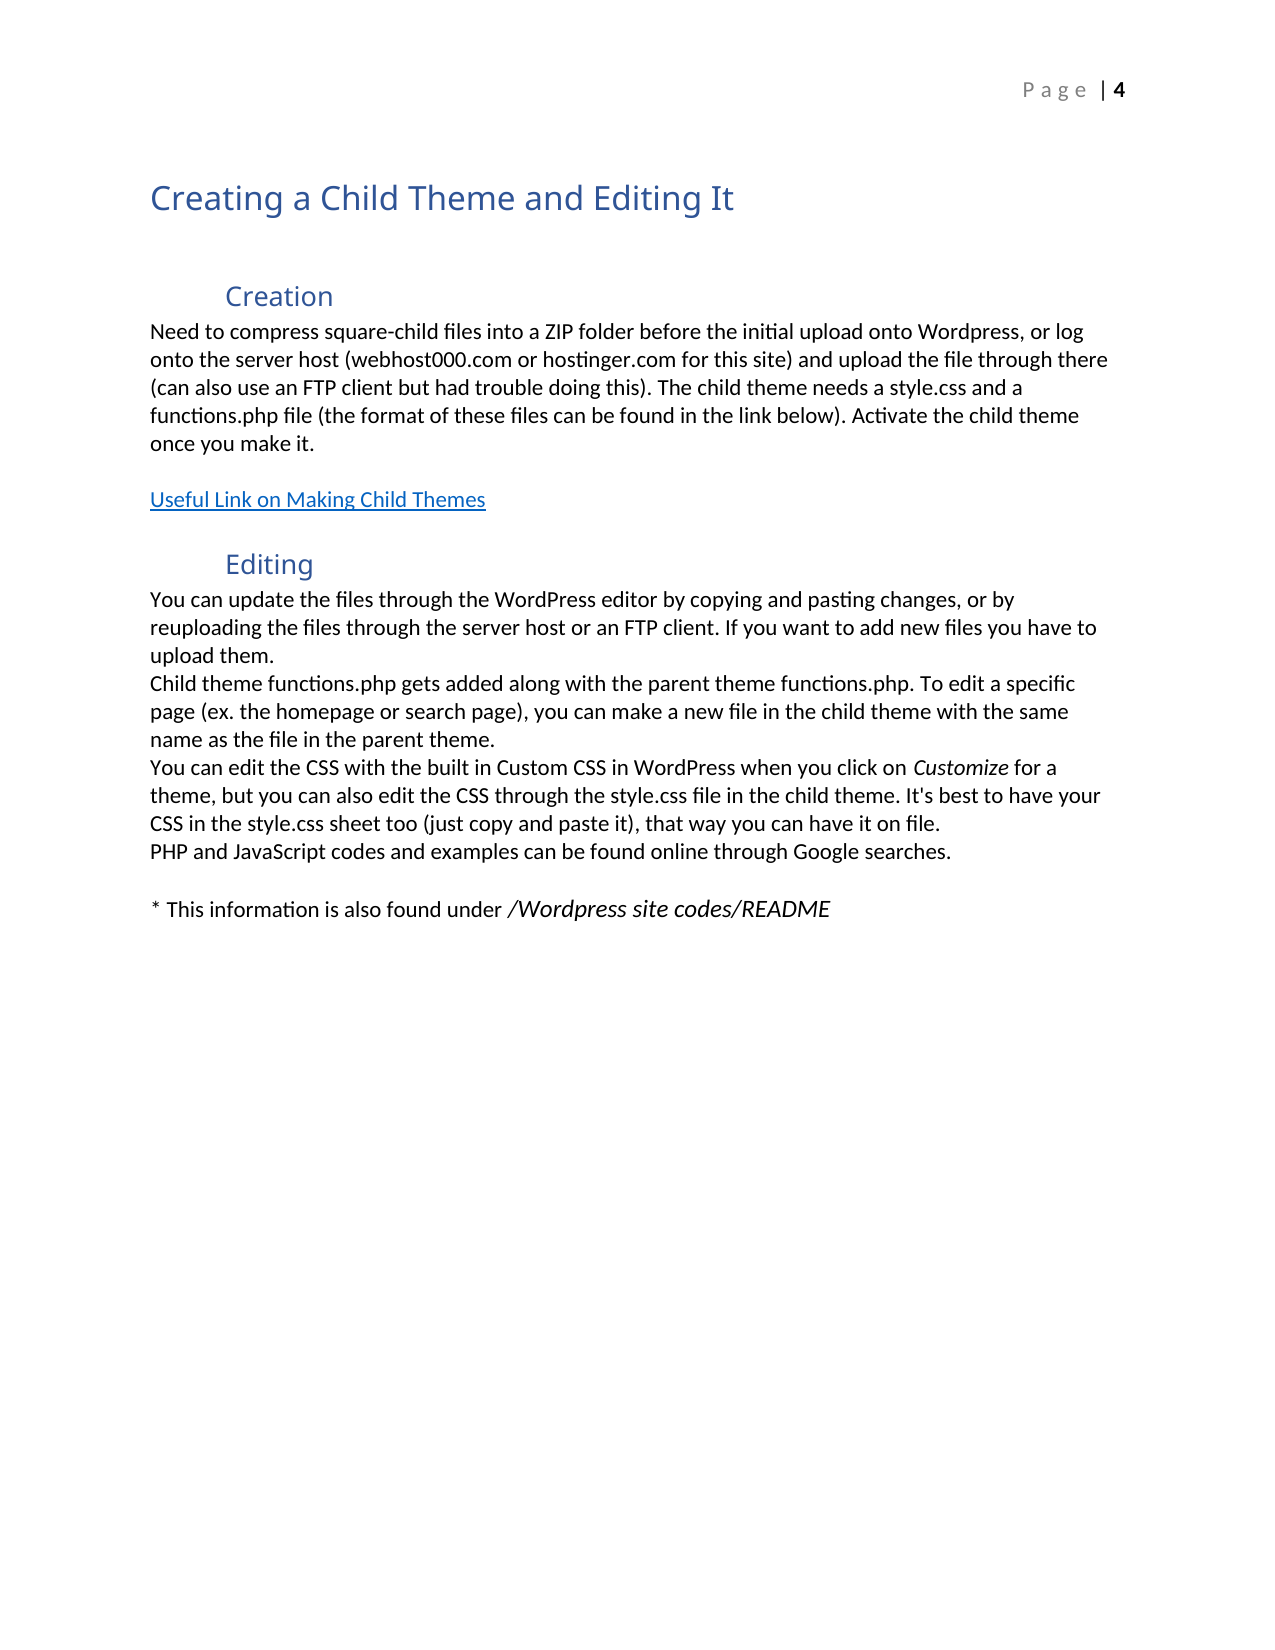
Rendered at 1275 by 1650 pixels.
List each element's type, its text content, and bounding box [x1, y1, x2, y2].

text PHP and JavaScript codes and examples can be found online through Google searches. [150, 837, 1125, 865]
text Child theme functions.php gets added along with the parent theme functions.php. To edit a specific page (ex. the homepage or search page), you can make a new file in the child theme with the same name as the file in the parent theme. [150, 669, 1125, 753]
text * This information is also found under /Wordpress site codes/README [150, 893, 1125, 924]
subtitle Creating a Child Theme and Editing It [150, 175, 1125, 269]
text You can update the files through the WordPress editor by copying and pasting changes, or by reuploading the files through the server host or an FTP client. If you want to add new files you have to upload them. [150, 585, 1125, 669]
text You can edit the CSS with the built in Custom CSS in WordPress when you click on Customize for a theme, but you can also edit the CSS through the style.css file in the child theme. It's best to have your CSS in the style.css sheet too (just copy and paste it), that way you can have it on file. [150, 753, 1125, 837]
text Need to compress square-child files into a ZIP folder before the initial upload onto Wordpress, or log onto the server host (webhost000.com or hostinger.com for this site) and upload the file through there (can also use an FTP client but had trouble doing this). The child theme needs a style.css and a functions.php file (the format of these files can be found in the link below). Activate the child theme once you make it. [150, 317, 1125, 457]
subtitle Editing [150, 545, 1125, 582]
text Useful Link on Making Child Themes [150, 485, 1125, 513]
subtitle Creation [150, 277, 1125, 314]
